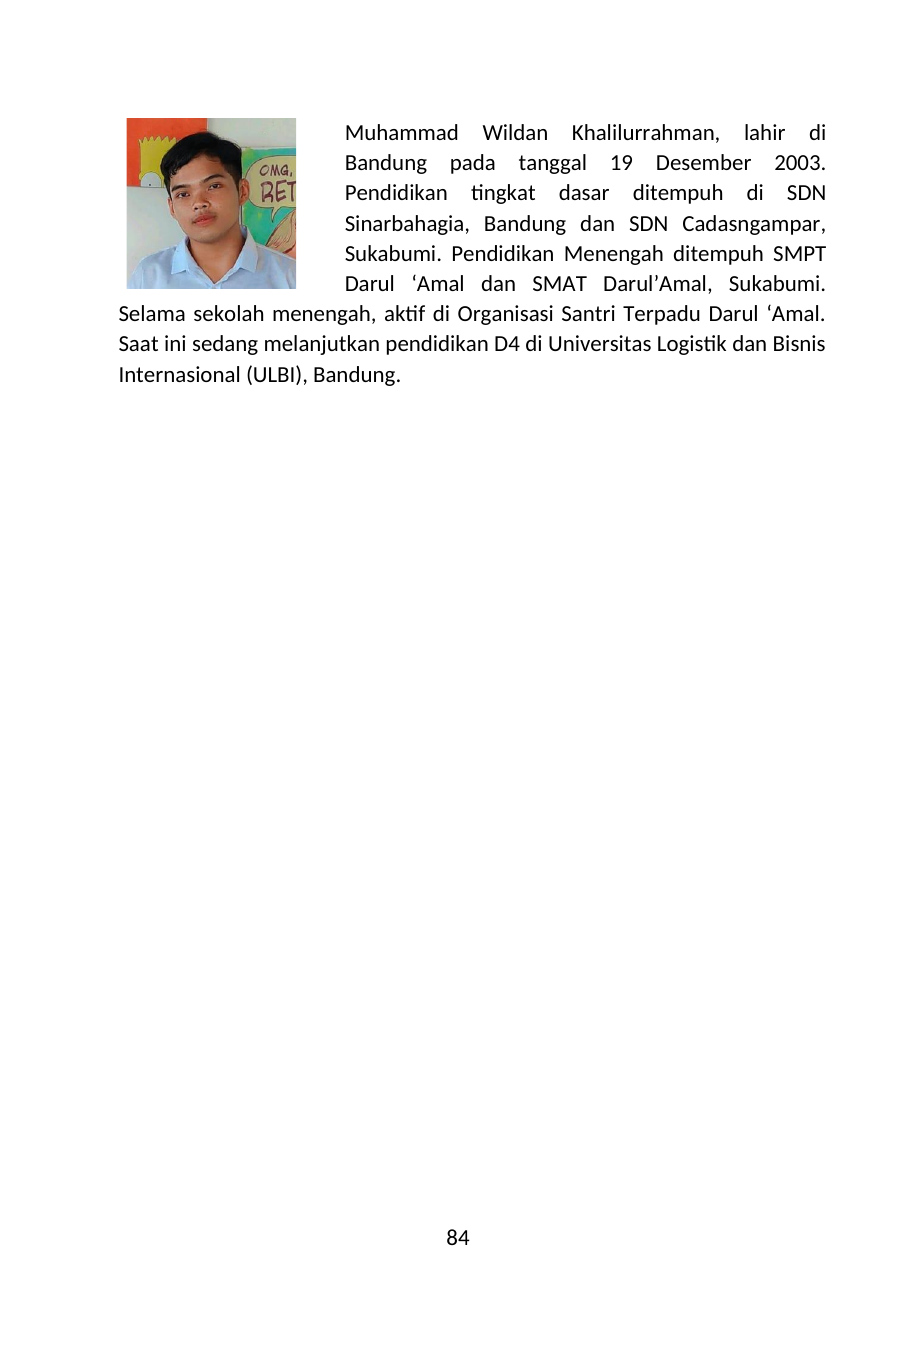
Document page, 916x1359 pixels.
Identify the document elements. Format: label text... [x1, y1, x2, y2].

picture [126, 118, 297, 289]
text Muhammad Wildan Khalilurrahman, lahir di Bandung pada tanggal 19 Desember 2003. Pendidikan tingkat dasar ditempuh di SDN Sinarbahagia, Bandung dan SDN Cadasngampar, Sukabumi. Pendidikan Menengah ditempuh SMPT Darul ‘Amal dan SMAT Darul’Amal, Sukabumi. Selama sekolah menengah, aktif di Organisasi Santri Terpadu Darul ‘Amal. Saat ini sedang melanjutkan pendidikan D4 di Universitas Logistik dan Bisnis Internasional (ULBI), Bandung. [118, 118, 827, 388]
